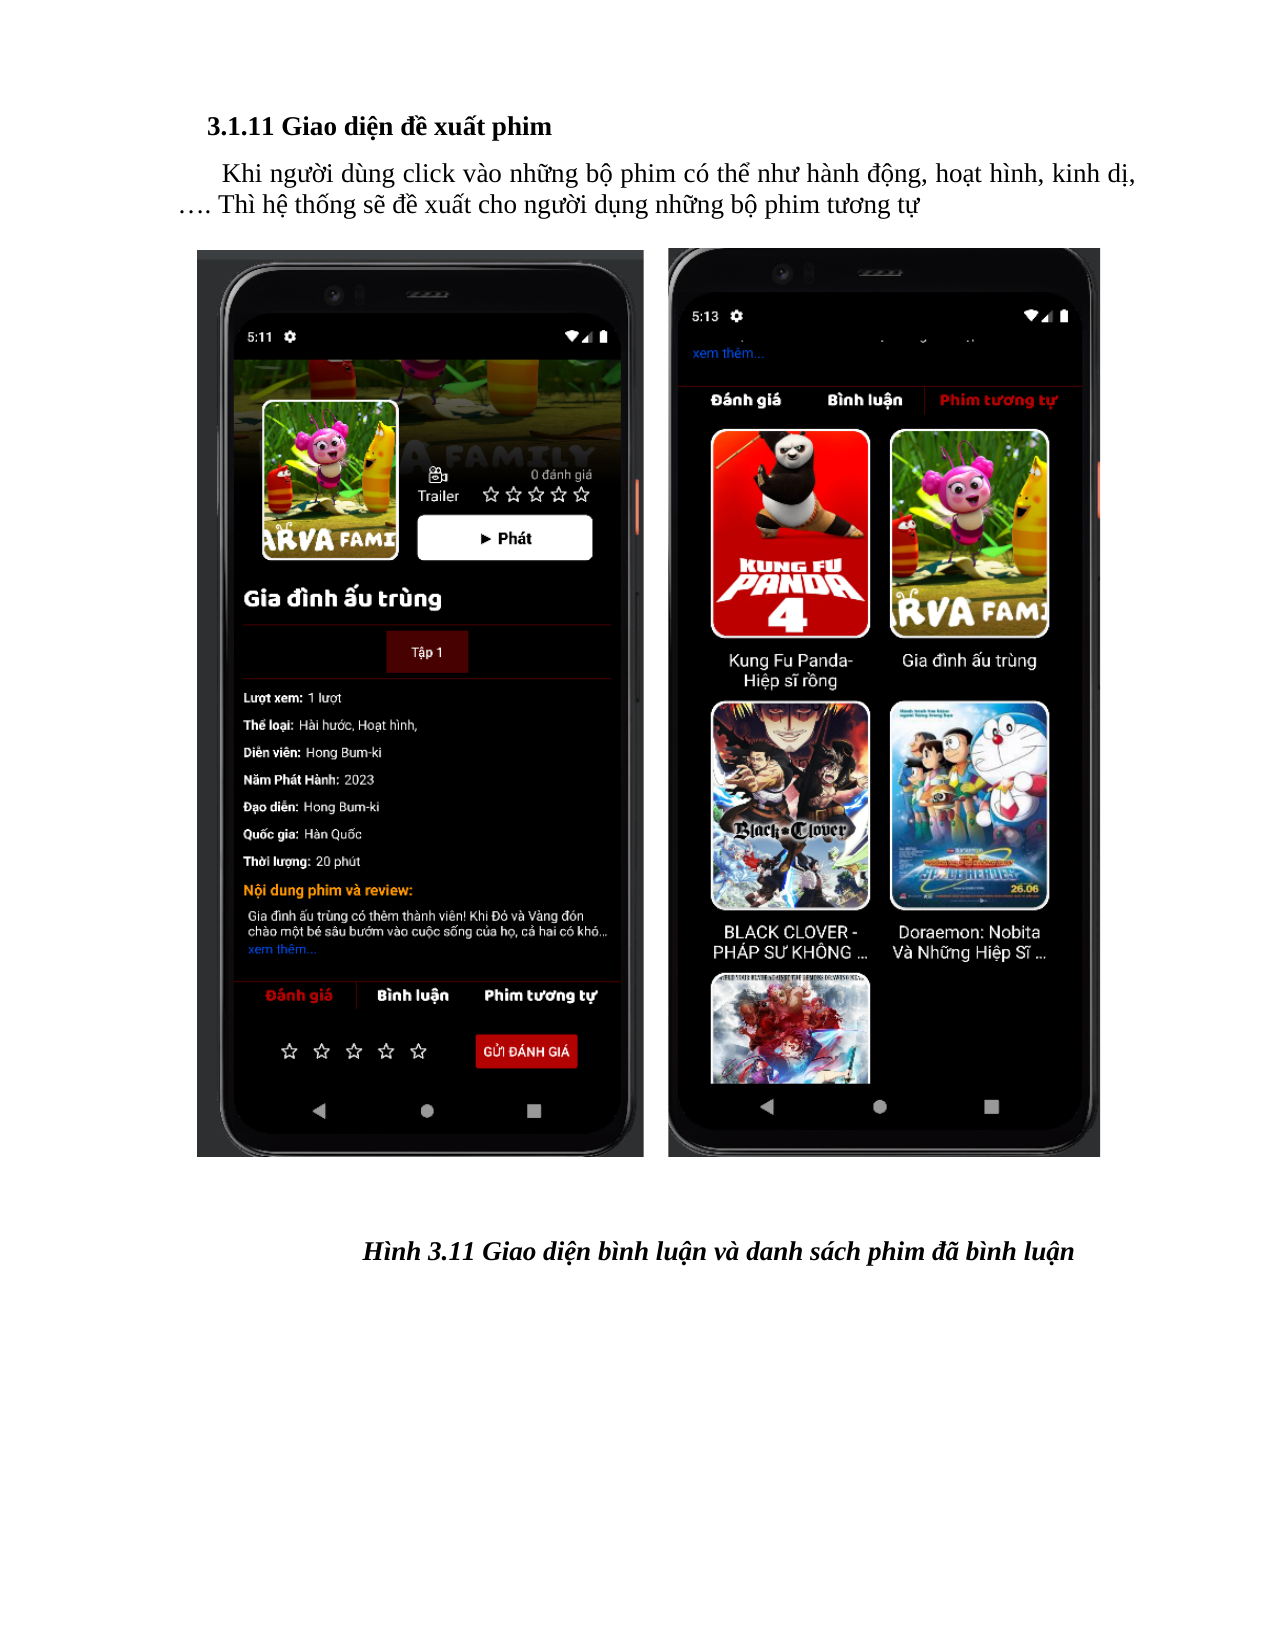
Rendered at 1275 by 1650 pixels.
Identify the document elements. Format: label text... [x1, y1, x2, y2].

picture [197, 250, 644, 1157]
text Khi người dùng click vào những bộ phim có thể như hành động, hoạt hình, kinh dị,…. Thì hệ thống sẽ đề xuất cho người dụng những bộ phim tương tự [177, 157, 1137, 219]
subtitle 3.1.11 Giao diện đề xuất phim [177, 110, 1275, 142]
subtitle Hình 3.11 Giao diện bình luận và danh sách phim đã bình luận [162, 1235, 1275, 1266]
picture [668, 248, 1101, 1157]
